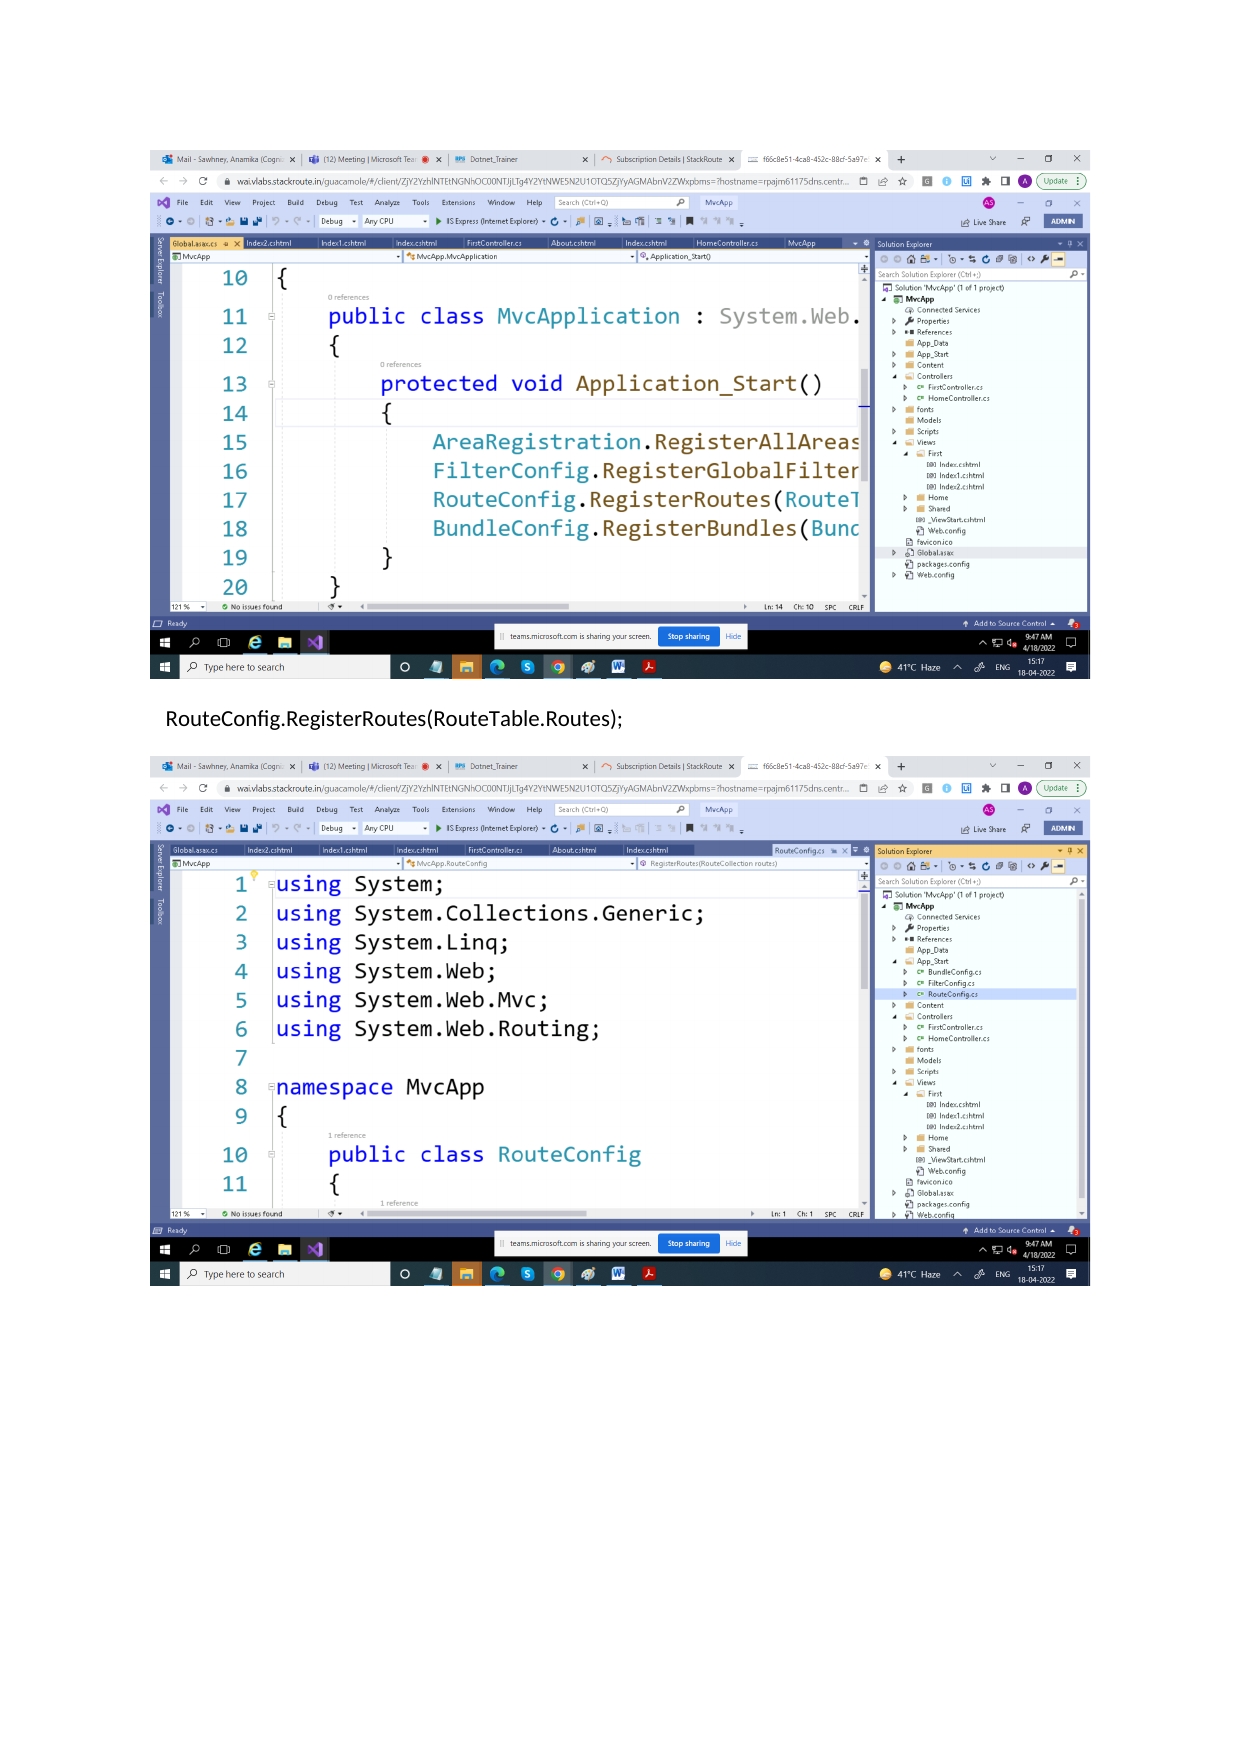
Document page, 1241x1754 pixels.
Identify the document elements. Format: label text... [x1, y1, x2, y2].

picture [150, 756, 1091, 1286]
text RouteConfig.RegisterRoutes(RouteTable.Routes); [150, 704, 1090, 732]
picture [150, 150, 1091, 679]
